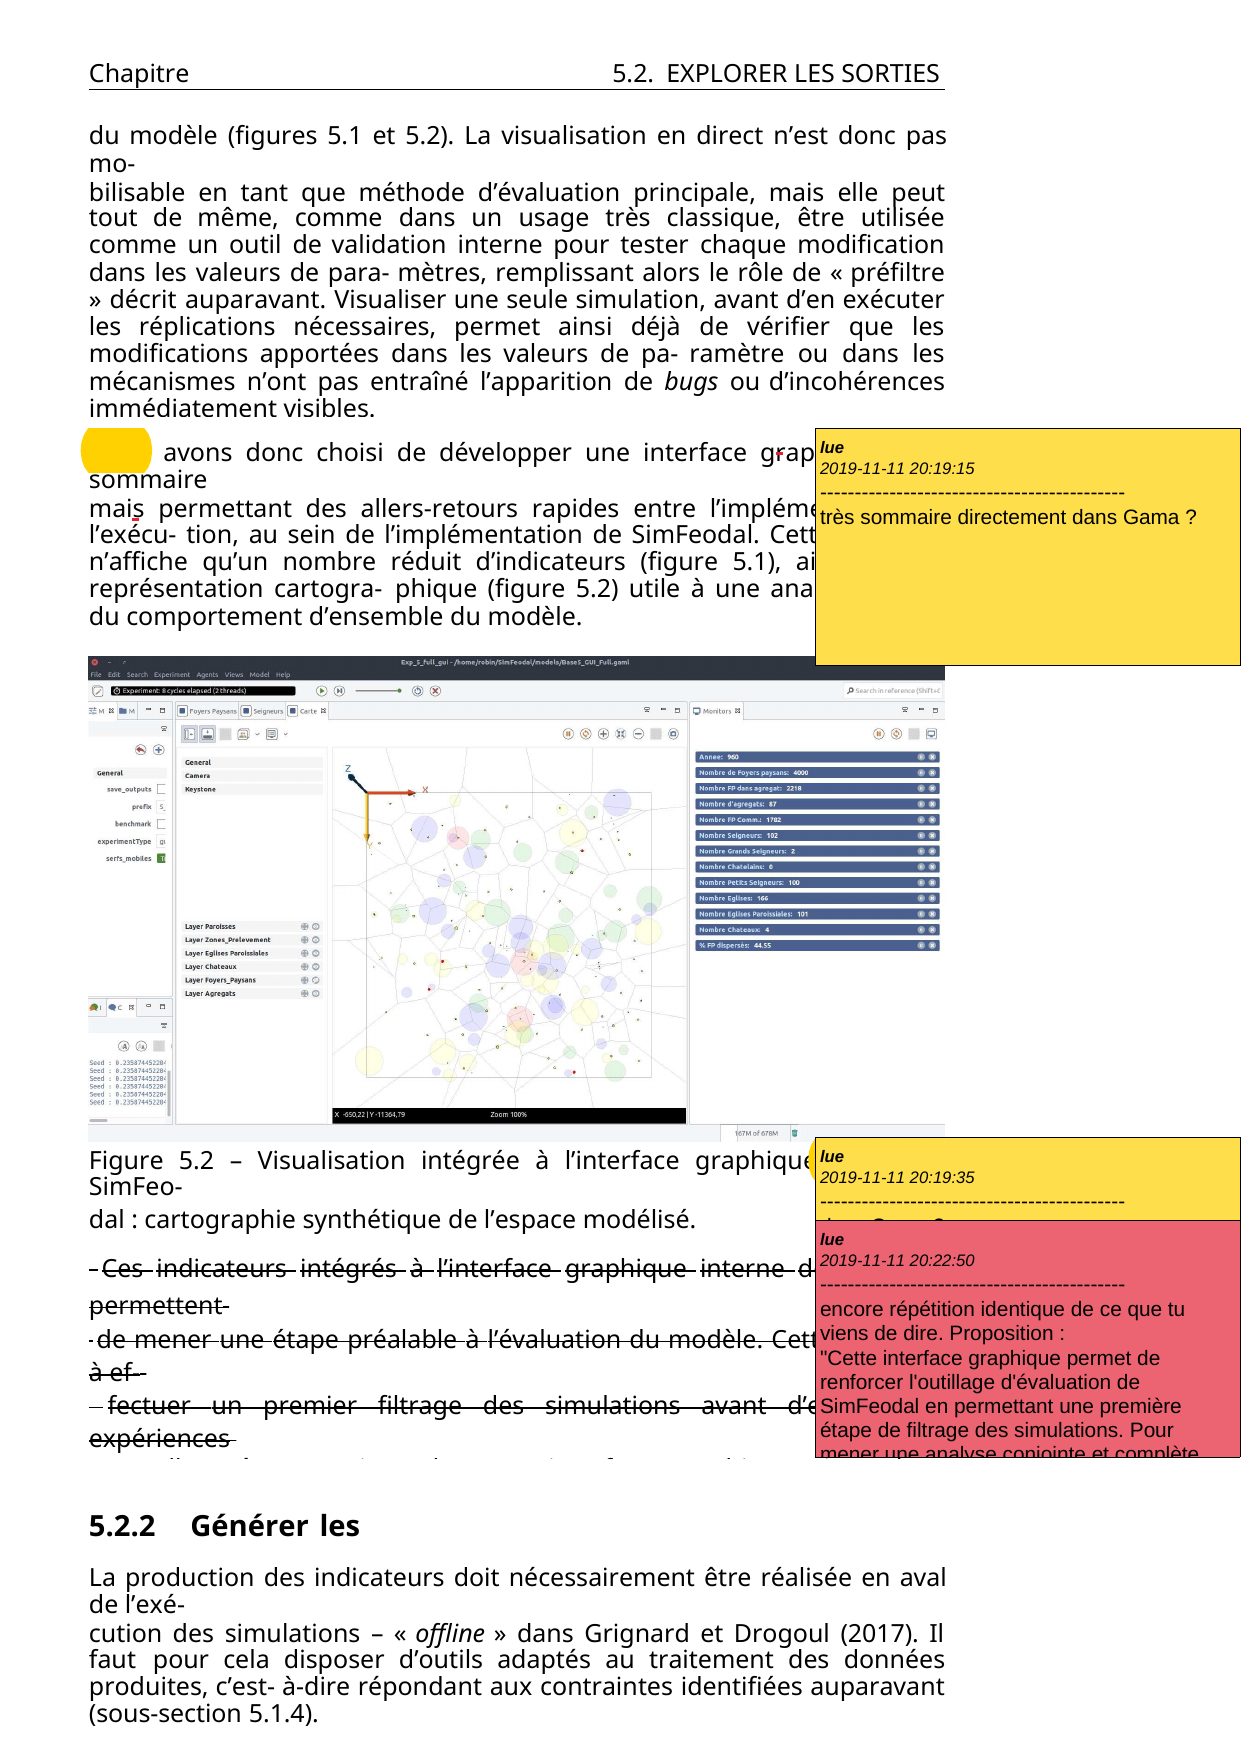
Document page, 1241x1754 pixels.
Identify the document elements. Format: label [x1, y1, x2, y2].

picture [88, 656, 945, 1142]
